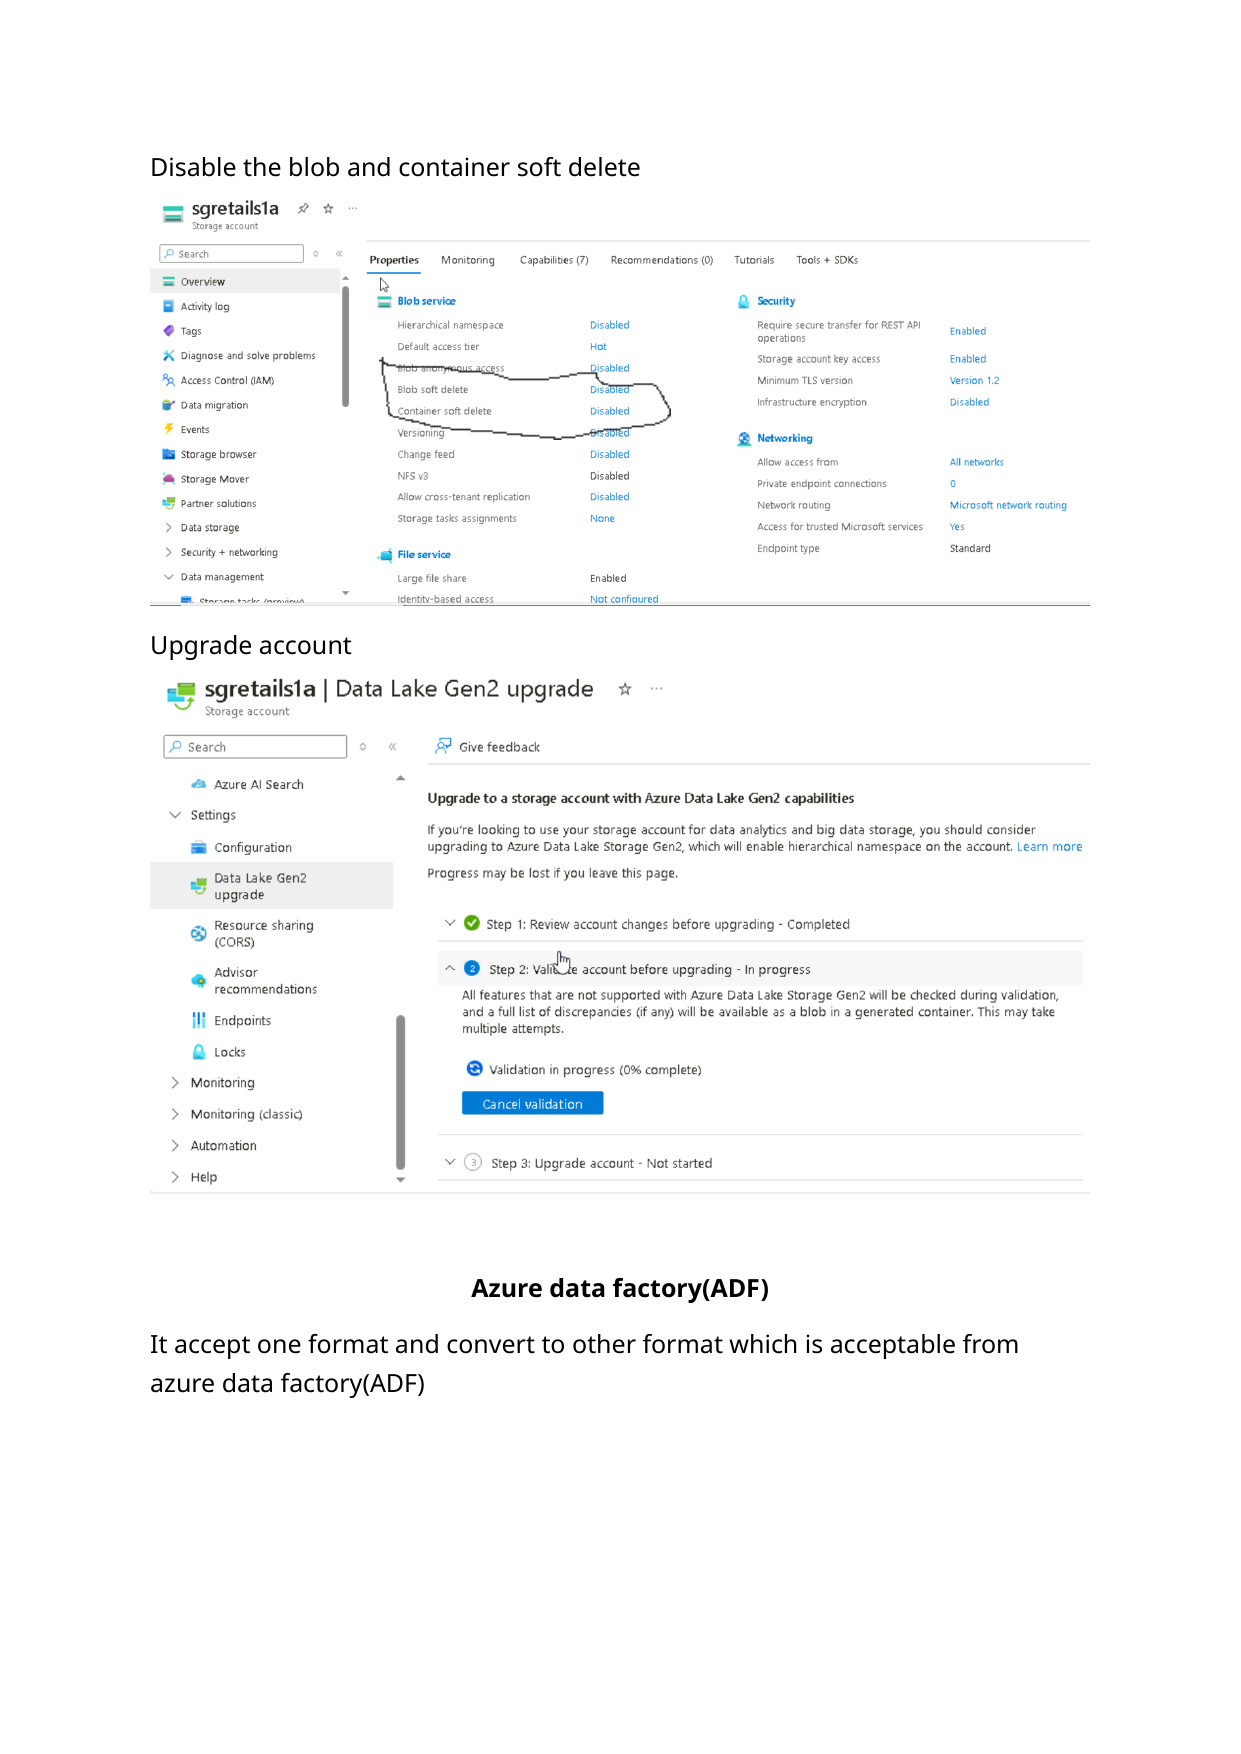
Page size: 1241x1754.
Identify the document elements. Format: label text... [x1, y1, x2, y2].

picture [150, 189, 1091, 606]
text Upgrade account [150, 628, 1090, 666]
text It accept one format and convert to other format which is acceptable from azure data factory(ADF) [150, 1327, 1090, 1400]
text Azure data factory(ADF) [150, 1271, 1090, 1305]
text Disable the blob and container soft delete [150, 150, 1090, 189]
picture [150, 666, 1091, 1194]
